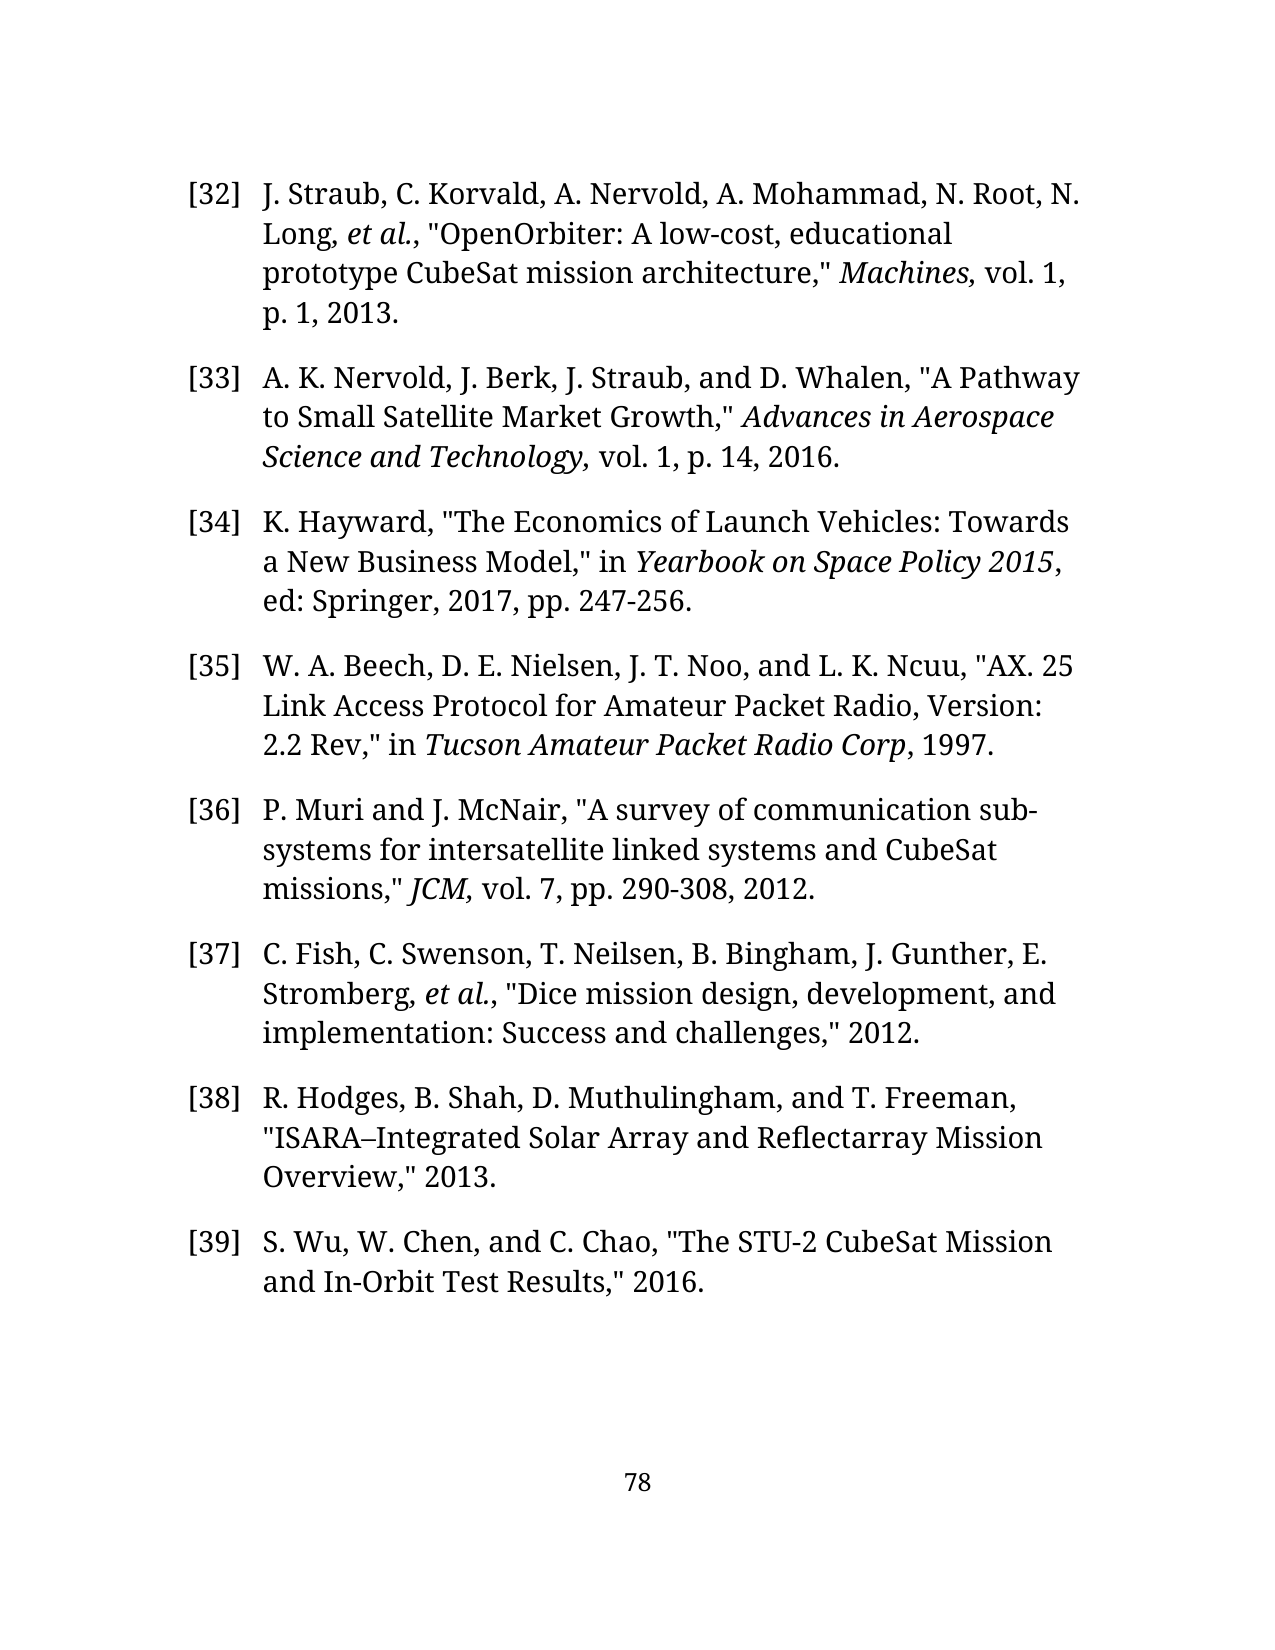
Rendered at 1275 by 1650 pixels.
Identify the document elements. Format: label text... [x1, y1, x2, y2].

text [34] K. Hayward, "The Economics of Launch Vehicles: Towards a New Business Model," in Yearbook on Space Policy 2015, ed: Springer, 2017, pp. 247-256. [187, 501, 1087, 620]
text [32] J. Straub, C. Korvald, A. Nervold, A. Mohammad, N. Root, N. Long, et al., "OpenOrbiter: A low-cost, educational prototype CubeSat mission architecture," Machines, vol. 1, p. 1, 2013. [187, 173, 1087, 332]
text [33] A. K. Nervold, J. Berk, J. Straub, and D. Whalen, "A Pathway to Small Satellite Market Growth," Advances in Aerospace Science and Technology, vol. 1, p. 14, 2016. [187, 357, 1087, 476]
text [35] W. A. Beech, D. E. Nielsen, J. T. Noo, and L. K. Ncuu, "AX. 25 Link Access Protocol for Amateur Packet Radio, Version: 2.2 Rev," in Tucson Amateur Packet Radio Corp, 1997. [187, 645, 1087, 764]
text [36] P. Muri and J. McNair, "A survey of communication sub-systems for intersatellite linked systems and CubeSat missions," JCM, vol. 7, pp. 290-308, 2012. [187, 789, 1087, 908]
text [39] S. Wu, W. Chen, and C. Chao, "The STU-2 CubeSat Mission and In-Orbit Test Results," 2016. [187, 1221, 1087, 1301]
text [38] R. Hodges, B. Shah, D. Muthulingham, and T. Freeman, "ISARA–Integrated Solar Array and Reflectarray Mission Overview," 2013. [187, 1077, 1087, 1196]
text [37] C. Fish, C. Swenson, T. Neilsen, B. Bingham, J. Gunther, E. Stromberg, et al., "Dice mission design, development, and implementation: Success and challenges," 2012. [187, 933, 1087, 1052]
